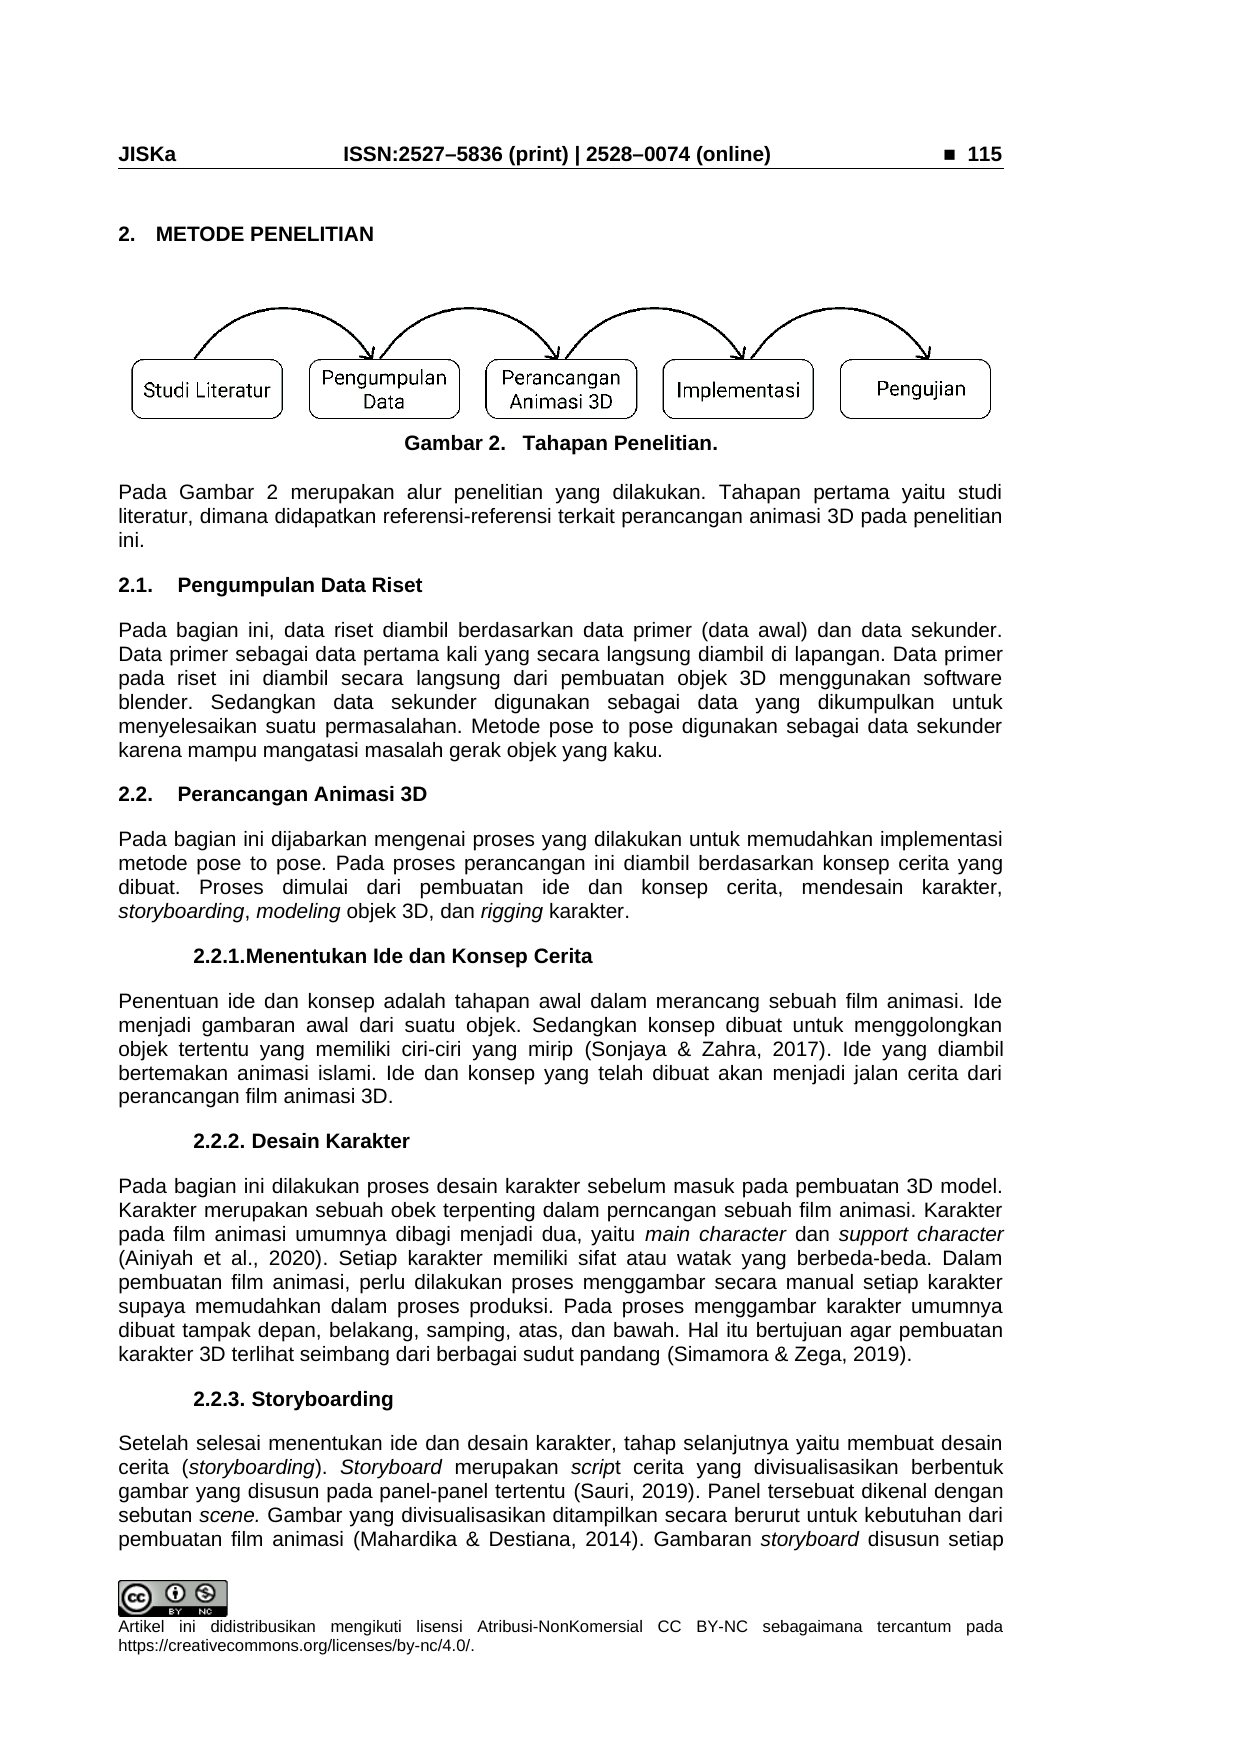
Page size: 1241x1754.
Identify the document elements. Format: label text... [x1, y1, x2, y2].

subtitle Desain Karakter [193, 1129, 1004, 1153]
picture [118, 1580, 228, 1617]
subtitle Pengumpulan Data Riset [118, 573, 1004, 597]
subtitle Menentukan Ide dan Konsep Cerita [193, 944, 1004, 968]
text Pada bagian ini dilakukan proses desain karakter sebelum masuk pada pembuatan 3D model. Karakter merupakan sebuah obek terpenting dalam perncangan sebuah film animasi. Karakter pada film animasi umumnya dibagi menjadi dua, yaitu main character dan support character (Ainiyah et al., 2020). Setiap karakter memiliki sifat atau watak yang berbeda-beda. Dalam pembuatan film animasi, perlu dilakukan proses menggambar secara manual setiap karakter supaya memudahkan dalam proses produksi. Pada proses menggambar karakter umumnya dibuat tampak depan, belakang, samping, atas, dan bawah. Hal itu bertujuan agar pembuatan karakter 3D terlihat seimbang dari berbagai sudut pandang (Simamora & Zega, 2019). [118, 1174, 1004, 1366]
text Pada Gambar 2 merupakan alur penelitian yang dilakukan. Tahapan pertama yaitu studi literatur, dimana didapatkan referensi-referensi terkait perancangan animasi 3D pada penelitian ini. [118, 480, 1004, 552]
text Tahapan Penelitian. [118, 431, 1004, 455]
picture [131, 290, 991, 419]
subtitle Perancangan Animasi 3D [118, 782, 1004, 806]
subtitle METODE PENELITIAN [118, 222, 1004, 246]
subtitle Storyboarding [193, 1386, 1004, 1410]
text Penentuan ide dan konsep adalah tahapan awal dalam merancang sebuah film animasi. Ide menjadi gambaran awal dari suatu objek. Sedangkan konsep dibuat untuk menggolongkan objek tertentu yang memiliki ciri-ciri yang mirip (Sonjaya & Zahra, 2017). Ide yang diambil bertemakan animasi islami. Ide dan konsep yang telah dibuat akan menjadi jalan cerita dari perancangan film animasi 3D. [118, 988, 1004, 1108]
text Pada bagian ini dijabarkan mengenai proses yang dilakukan untuk memudahkan implementasi metode pose to pose. Pada proses perancangan ini diambil berdasarkan konsep cerita yang dibuat. Proses dimulai dari pembuatan ide dan konsep cerita, mendesain karakter, storyboarding, modeling objek 3D, dan rigging karakter. [118, 827, 1004, 923]
text Pada bagian ini, data riset diambil berdasarkan data primer (data awal) dan data sekunder. Data primer sebagai data pertama kali yang secara langsung diambil di lapangan. Data primer pada riset ini diambil secara langsung dari pembuatan objek 3D menggunakan software blender. Sedangkan data sekunder digunakan sebagai data yang dikumpulkan untuk menyelesaikan suatu permasalahan. Metode pose to pose digunakan sebagai data sekunder karena mampu mangatasi masalah gerak objek yang kaku. [118, 618, 1004, 761]
